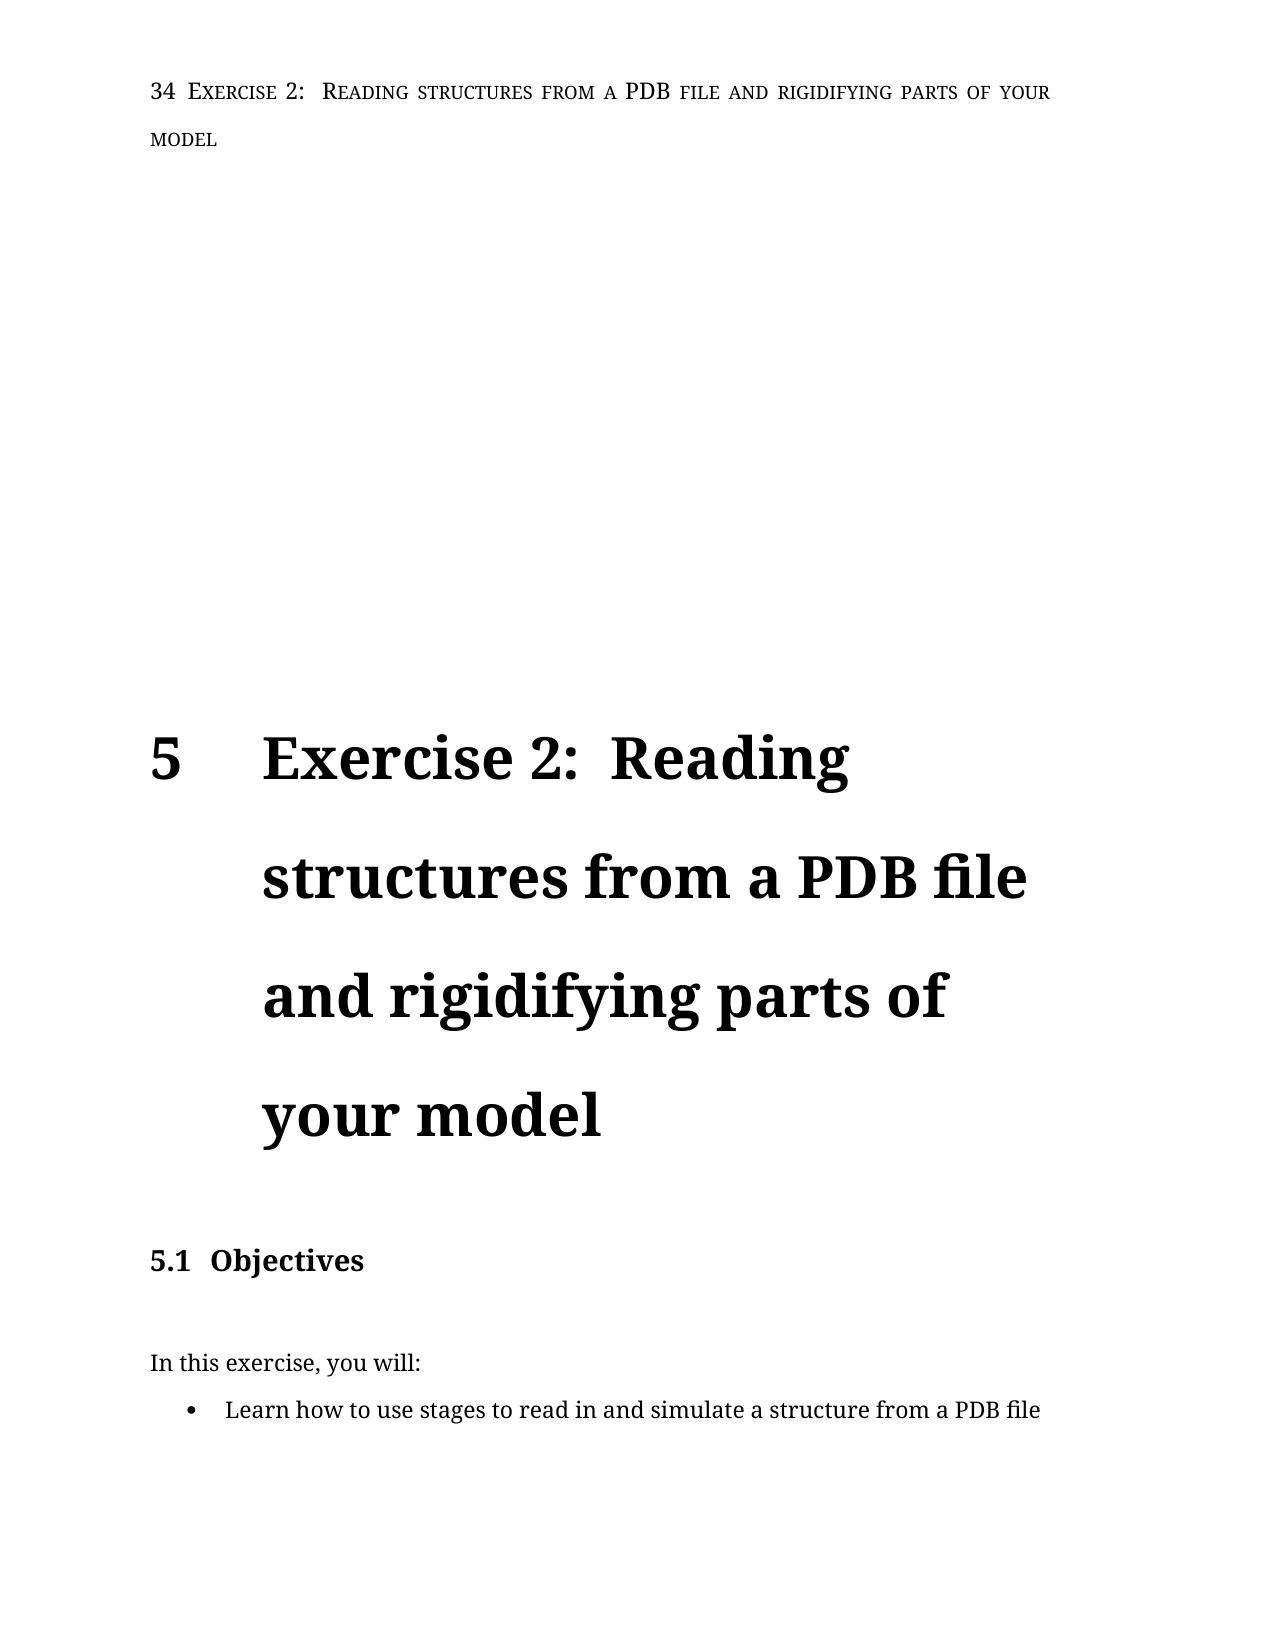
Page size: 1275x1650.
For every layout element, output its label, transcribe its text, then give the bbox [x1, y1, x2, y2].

list Learn how to use stages to read in and simulate a structure from a PDB file [187, 1393, 1087, 1425]
text In this exercise, you will: [150, 1347, 1087, 1378]
subtitle Exercise 2: Reading structures from a PDB file and rigidifying parts of your model [150, 717, 1087, 1154]
subtitle Objectives [150, 1240, 1087, 1280]
